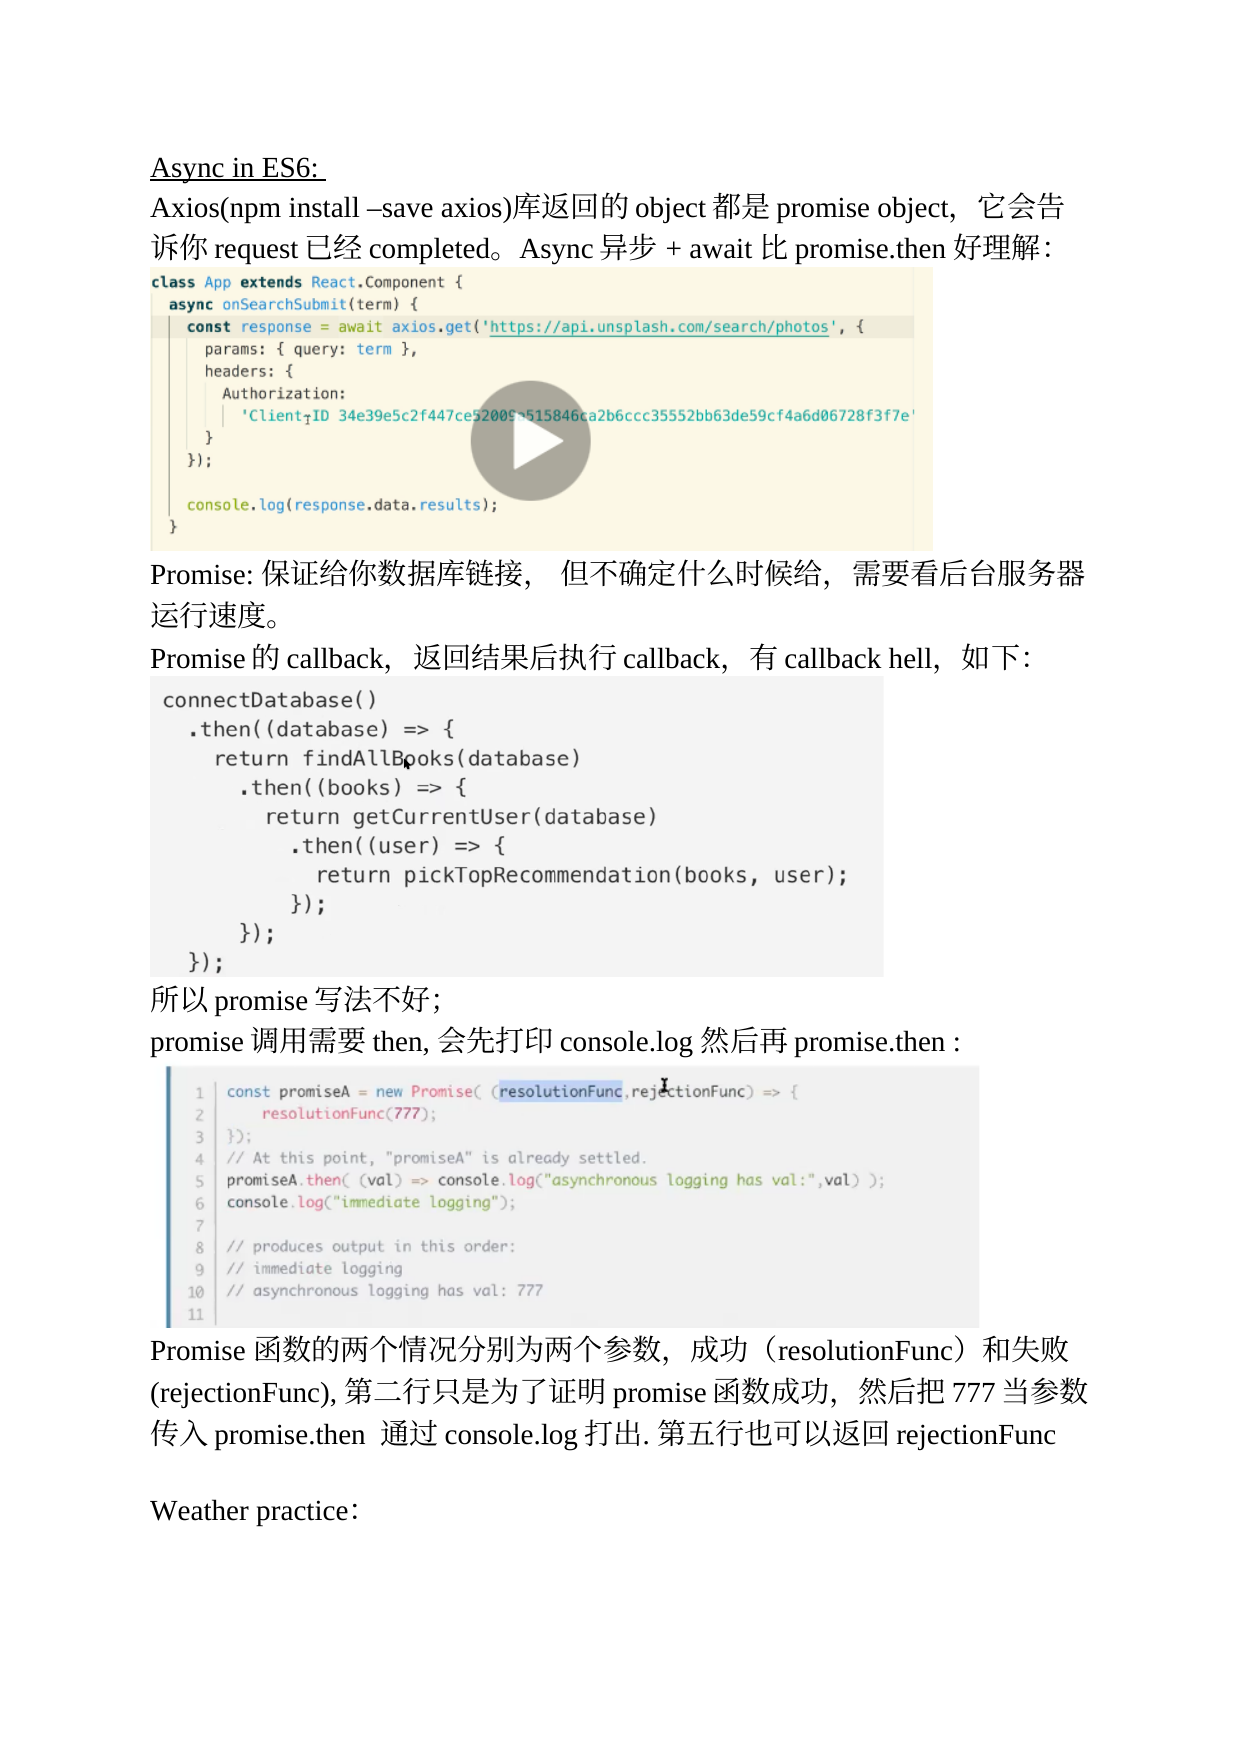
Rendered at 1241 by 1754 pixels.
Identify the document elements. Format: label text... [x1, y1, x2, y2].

text Weather practice： [150, 1486, 1090, 1528]
picture [150, 267, 933, 551]
text 所以promise写法不好； [150, 976, 1090, 1018]
text Promise: 保证给你数据库链接， 但不确定什么时候给，需要看后台服务器运行速度。 [150, 551, 1090, 634]
text Async in ES6: [150, 150, 1090, 183]
text Promise 函数的两个情况分别为两个参数，成功（resolutionFunc）和失败(rejectionFunc), 第二行只是为了证明promise函数成功，然后把777当参数传入promise.then 通过console.log打出. 第五行也可以返回rejectionFunc [150, 1327, 1090, 1453]
picture [150, 1060, 980, 1328]
text Axios(npm install –save axios)库返回的object都是promise object，它会告诉你request已经completed。Async异步 + await 比promise.then 好理解： [150, 183, 1090, 267]
text promise调用需要then, 会先打印console.log 然后再promise.then : [150, 1018, 1090, 1060]
picture [150, 676, 884, 977]
